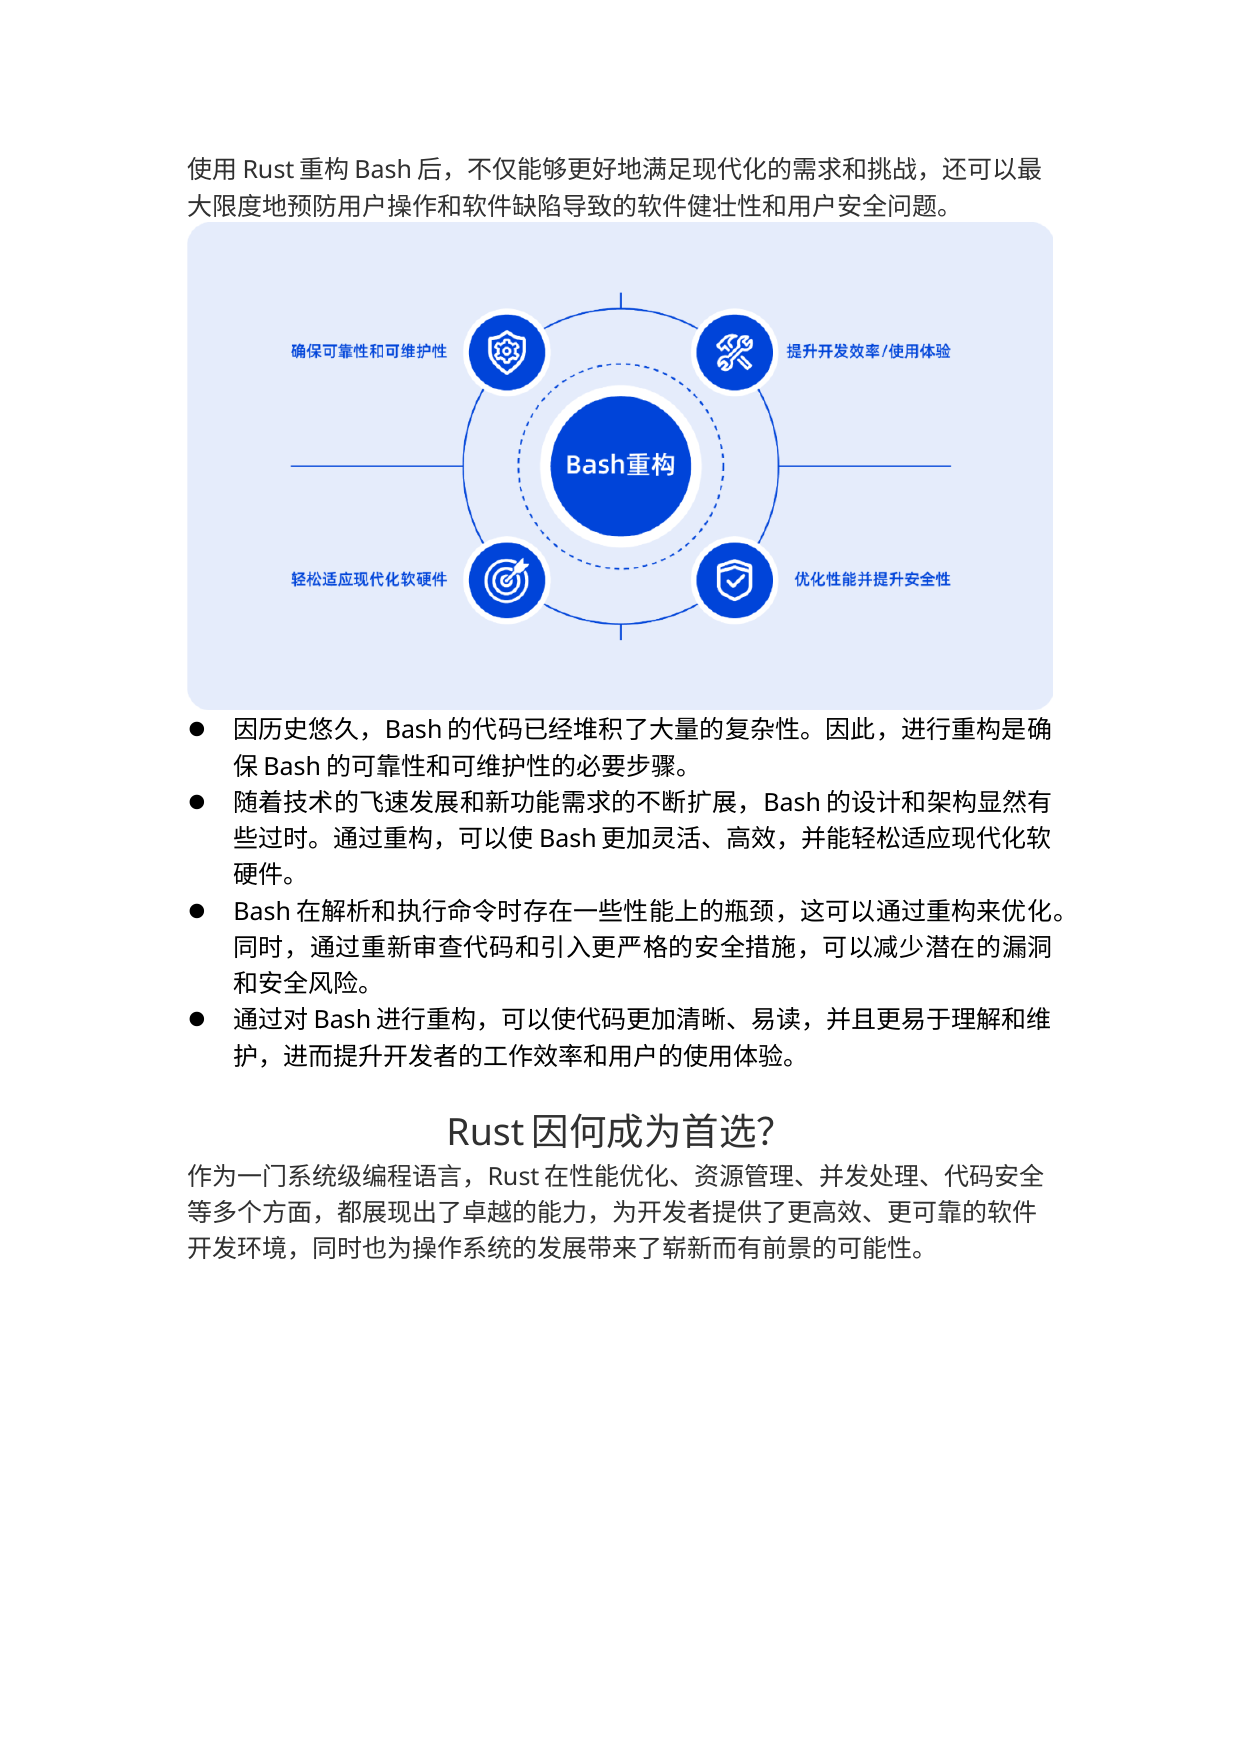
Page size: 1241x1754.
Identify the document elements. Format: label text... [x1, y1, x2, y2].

list 通过对Bash进行重构，可以使代码更加清晰、易读，并且更易于理解和维护，进而提升开发者的工作效率和用户的使用体验。 [187, 1000, 1053, 1072]
picture [187, 222, 1053, 710]
text Rust因何成为首选？ [187, 1102, 1053, 1156]
list Bash在解析和执行命令时存在一些性能上的瓶颈，这可以通过重构来优化。同时，通过重新审查代码和引入更严格的安全措施，可以减少潜在的漏洞和安全风险。 [187, 891, 1053, 1000]
list 因历史悠久，Bash的代码已经堆积了大量的复杂性。因此，进行重构是确保Bash的可靠性和可维护性的必要步骤。 [187, 710, 1053, 782]
text 作为一门系统级编程语言，Rust在性能优化、资源管理、并发处理、代码安全等多个方面，都展现出了卓越的能力，为开发者提供了更高效、更可靠的软件开发环境，同时也为操作系统的发展带来了崭新而有前景的可能性。 [187, 1156, 1053, 1265]
text 使用Rust重构Bash后，不仅能够更好地满足现代化的需求和挑战，还可以最大限度地预防用户操作和软件缺陷导致的软件健壮性和用户安全问题。 [187, 150, 1053, 222]
list 随着技术的飞速发展和新功能需求的不断扩展，Bash的设计和架构显然有些过时。通过重构，可以使Bash更加灵活、高效，并能轻松适应现代化软硬件。 [187, 782, 1053, 891]
